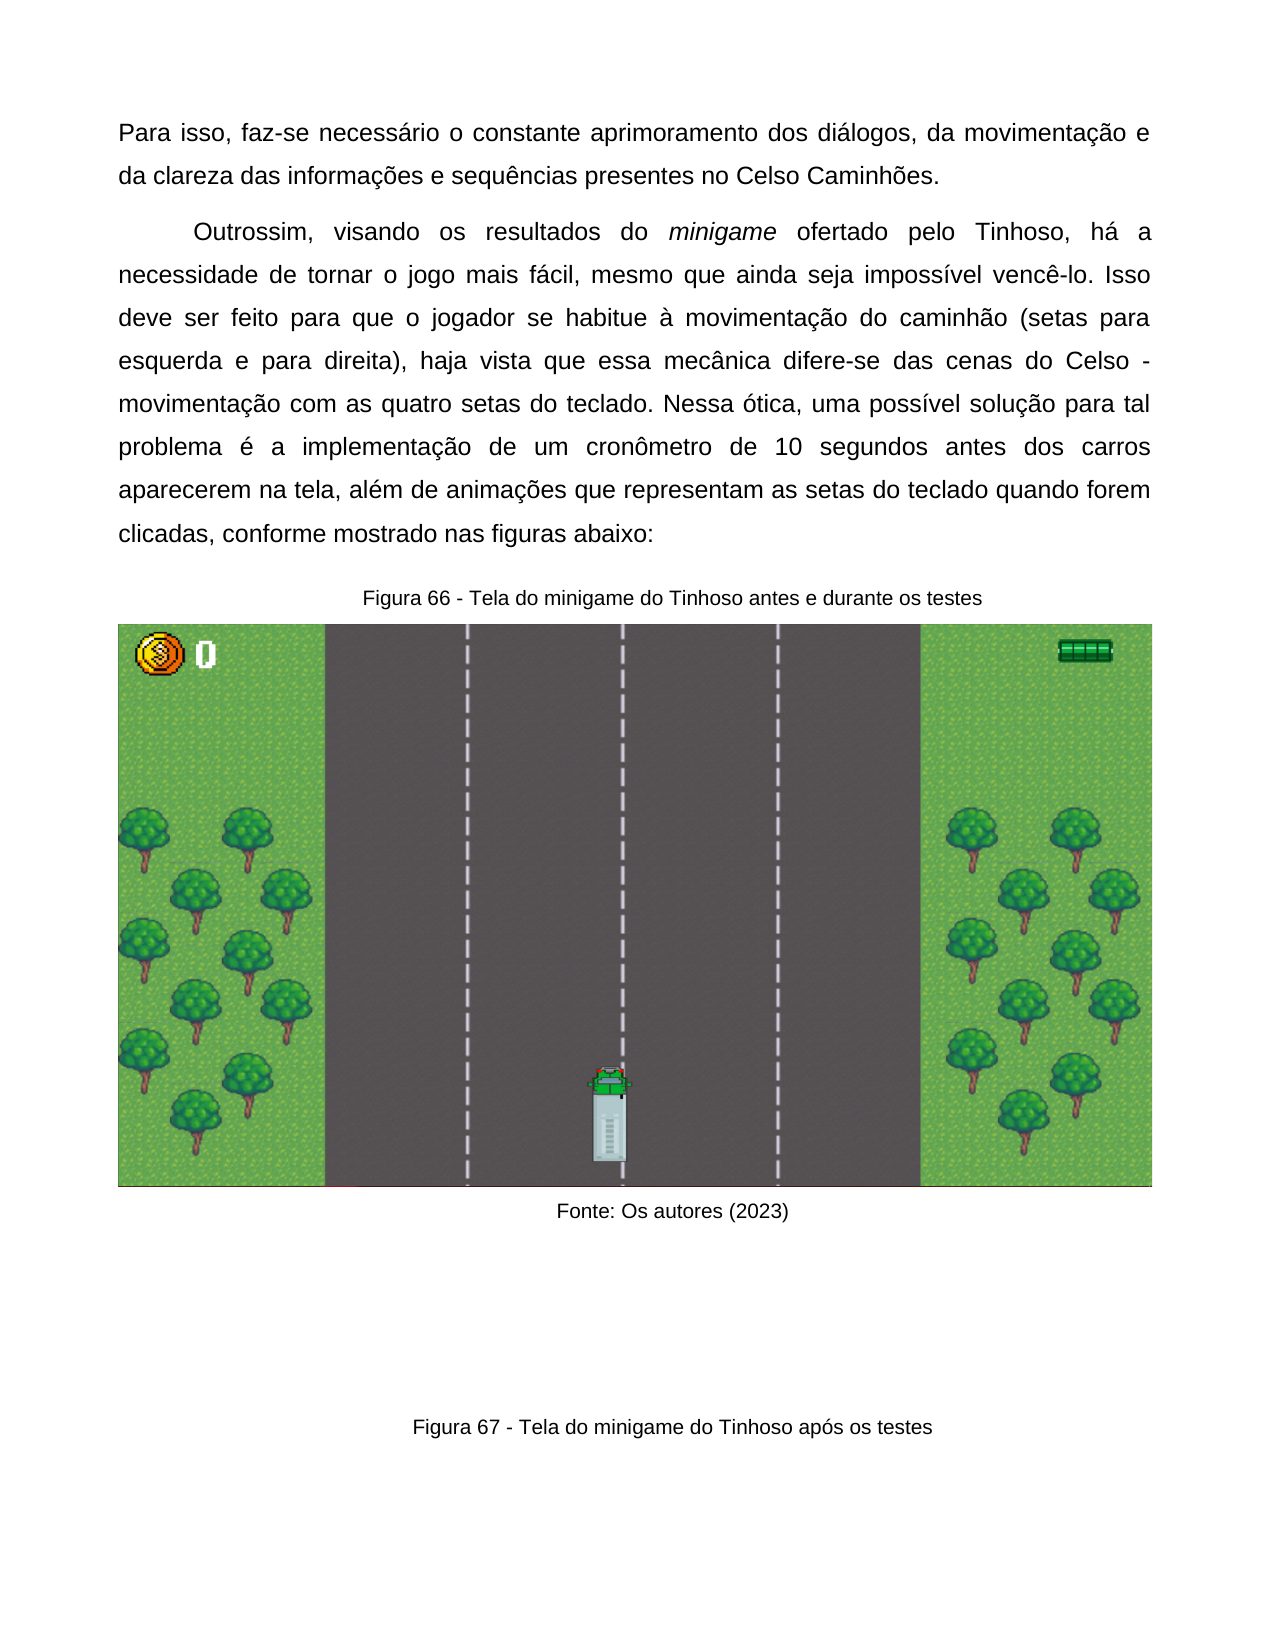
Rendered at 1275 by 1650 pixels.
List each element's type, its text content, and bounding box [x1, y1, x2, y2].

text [118, 118, 1152, 190]
text Figura 67 - Tela do minigame do Tinhoso após os testes [118, 1415, 1152, 1439]
text Outrossim, visando os resultados do minigame ofertado pelo Tinhoso, há a necessidade de tornar o jogo mais fácil, mesmo que ainda seja impossível vencê-lo. Isso deve ser feito para que o jogador se habitue à movimentação do caminhão (setas para esquerda e para direita), haja vista que essa mecânica difere-se das cenas do Celso - movimentação com as quatro setas do teclado. Nessa ótica, uma possível solução para tal problema é a implementação de um cronômetro de 10 segundos antes dos carros aparecerem na tela, além de animações que representam as setas do teclado quando forem clicadas, conforme mostrado nas figuras abaixo: [118, 217, 1152, 547]
picture [118, 622, 1153, 1187]
text Fonte: Os autores (2023) [118, 1199, 1152, 1223]
text Figura 66 - Tela do minigame do Tinhoso antes e durante os testes [118, 586, 1152, 610]
